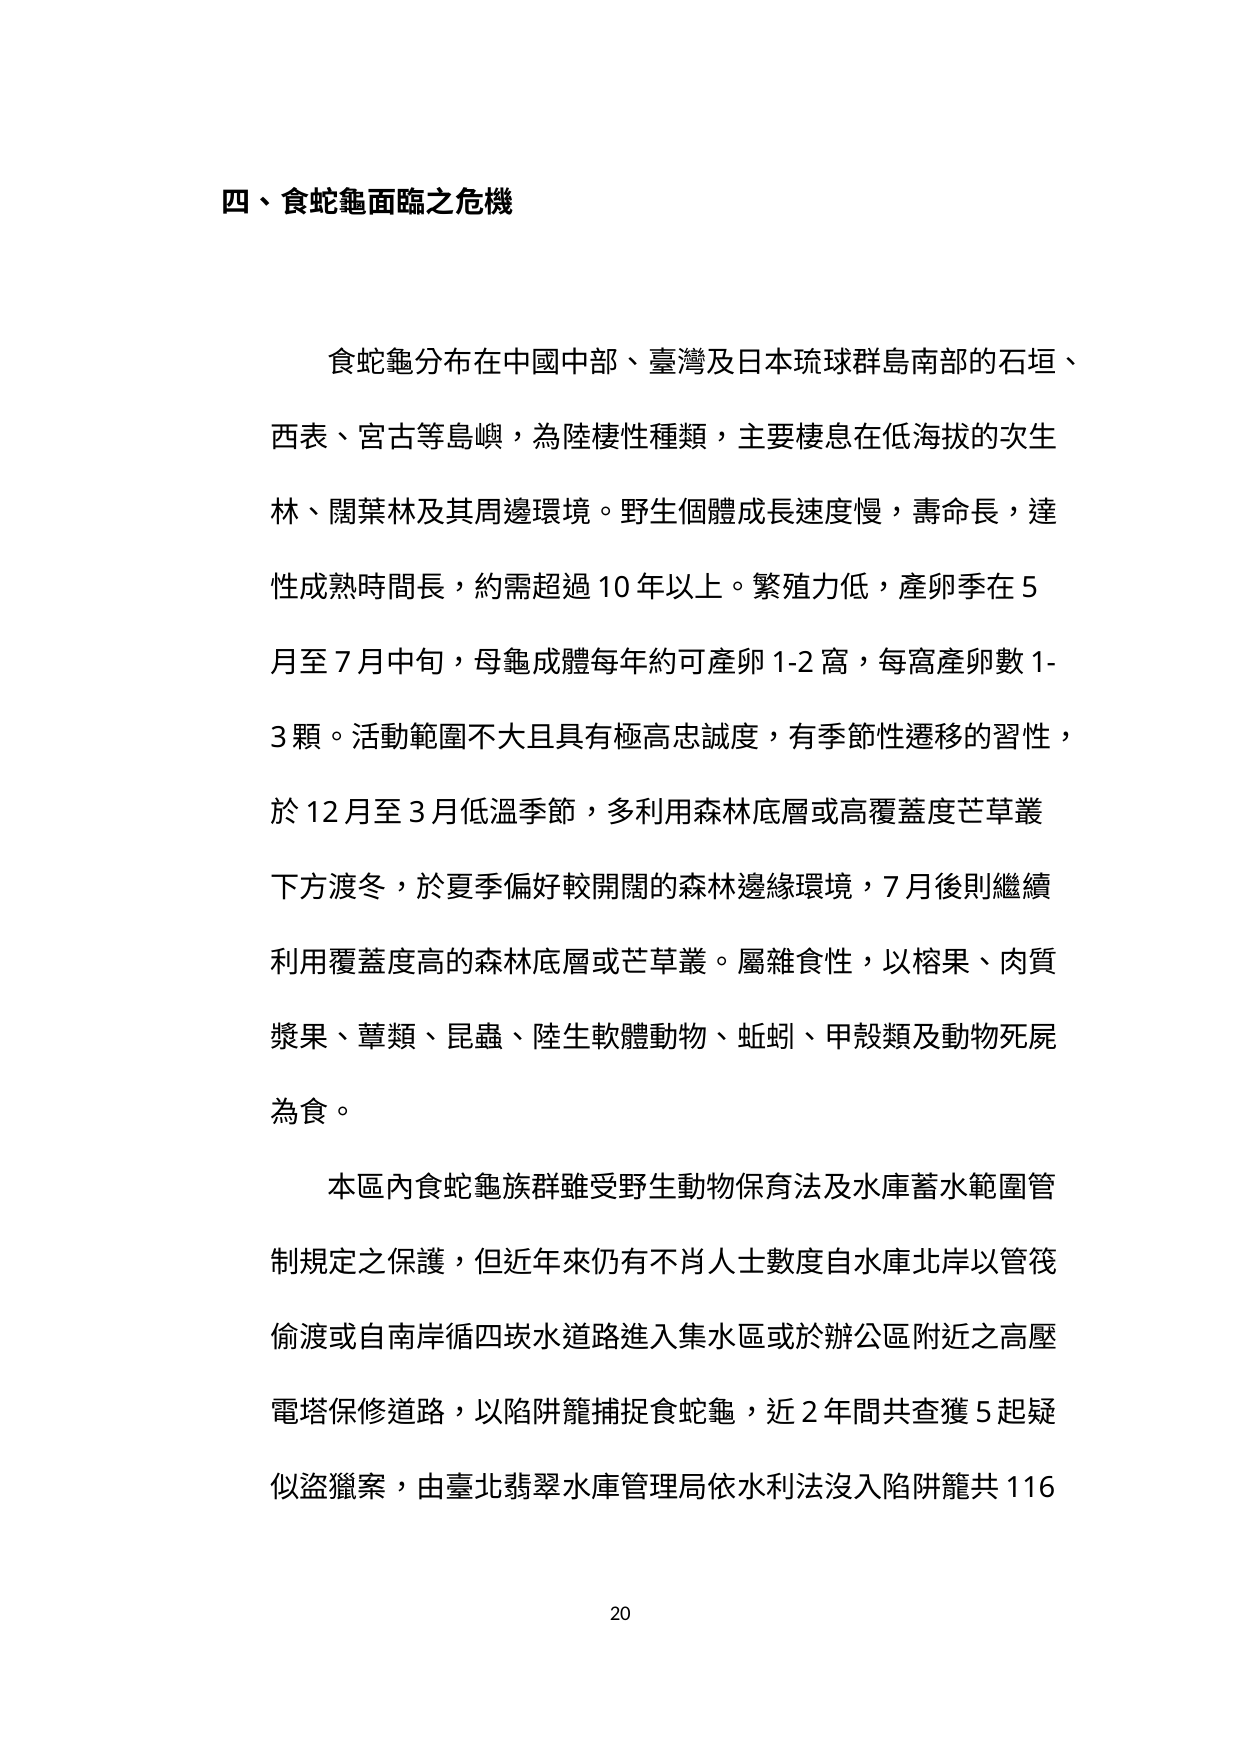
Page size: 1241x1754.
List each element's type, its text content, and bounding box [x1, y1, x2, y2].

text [270, 1147, 1063, 1522]
subtitle 四、食蛇龜面臨之危機 [221, 162, 1063, 237]
text 食蛇龜分布在中國中部、臺灣及日本琉球群島南部的石垣、西表、宮古等島嶼，為陸棲性種類，主要棲息在低海拔的次生林、闊葉林及其周邊環境。野生個體成長速度慢，夀命長，達性成熟時間長，約需超過10年以上。繁殖力低，產卵季在5月至7月中旬，母龜成體每年約可產卵1-2窩，每窩產卵數1-3顆。活動範圍不大且具有極高忠誠度，有季節性遷移的習性，於12月至3月低溫季節，多利用森林底層或高覆蓋度芒草叢下方渡冬，於夏季偏好較開闊的森林邊緣環境，7月後則繼續利用覆蓋度高的森林底層或芒草叢。屬雜食性，以榕果、肉質漿果、蕈類、昆蟲、陸生軟體動物、蚯蚓、甲殼類及動物死屍為食。 [270, 322, 1063, 1147]
